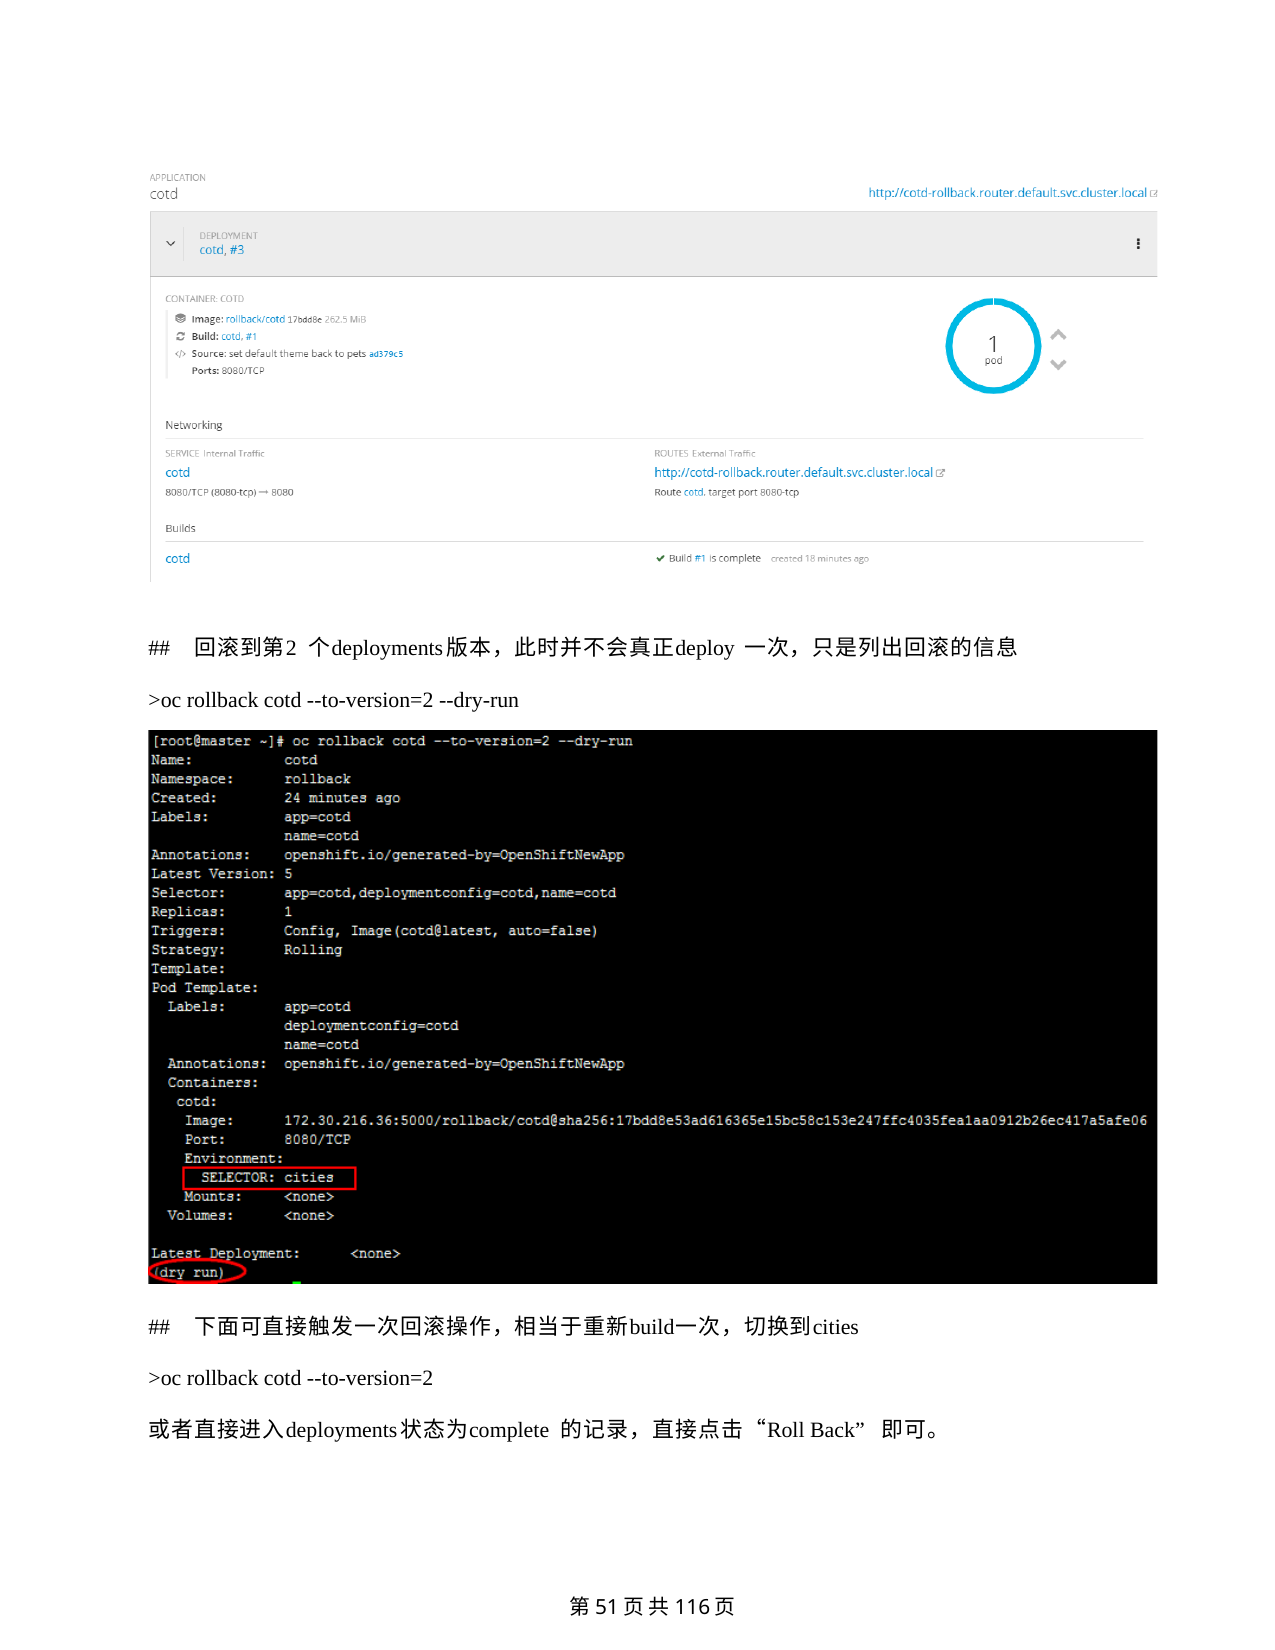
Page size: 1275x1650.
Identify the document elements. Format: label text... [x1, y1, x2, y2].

text ## 回滚到第2个deployments版本，此时并不会真正deploy一次，只是列出回滚的信息 [148, 627, 1156, 665]
text ## 下面可直接触发一次回滚操作，相当于重新build一次，切换到cities [148, 1306, 1156, 1343]
text >oc rollback cotd --to-version=2 [148, 1359, 1156, 1397]
picture [148, 164, 1158, 582]
text >oc rollback cotd --to-version=2 --dry-run [148, 681, 1156, 718]
text 或者直接进入deployments状态为complete的记录，直接点击“Roll Back”即可。 [148, 1409, 1156, 1447]
picture [148, 730, 1158, 1284]
